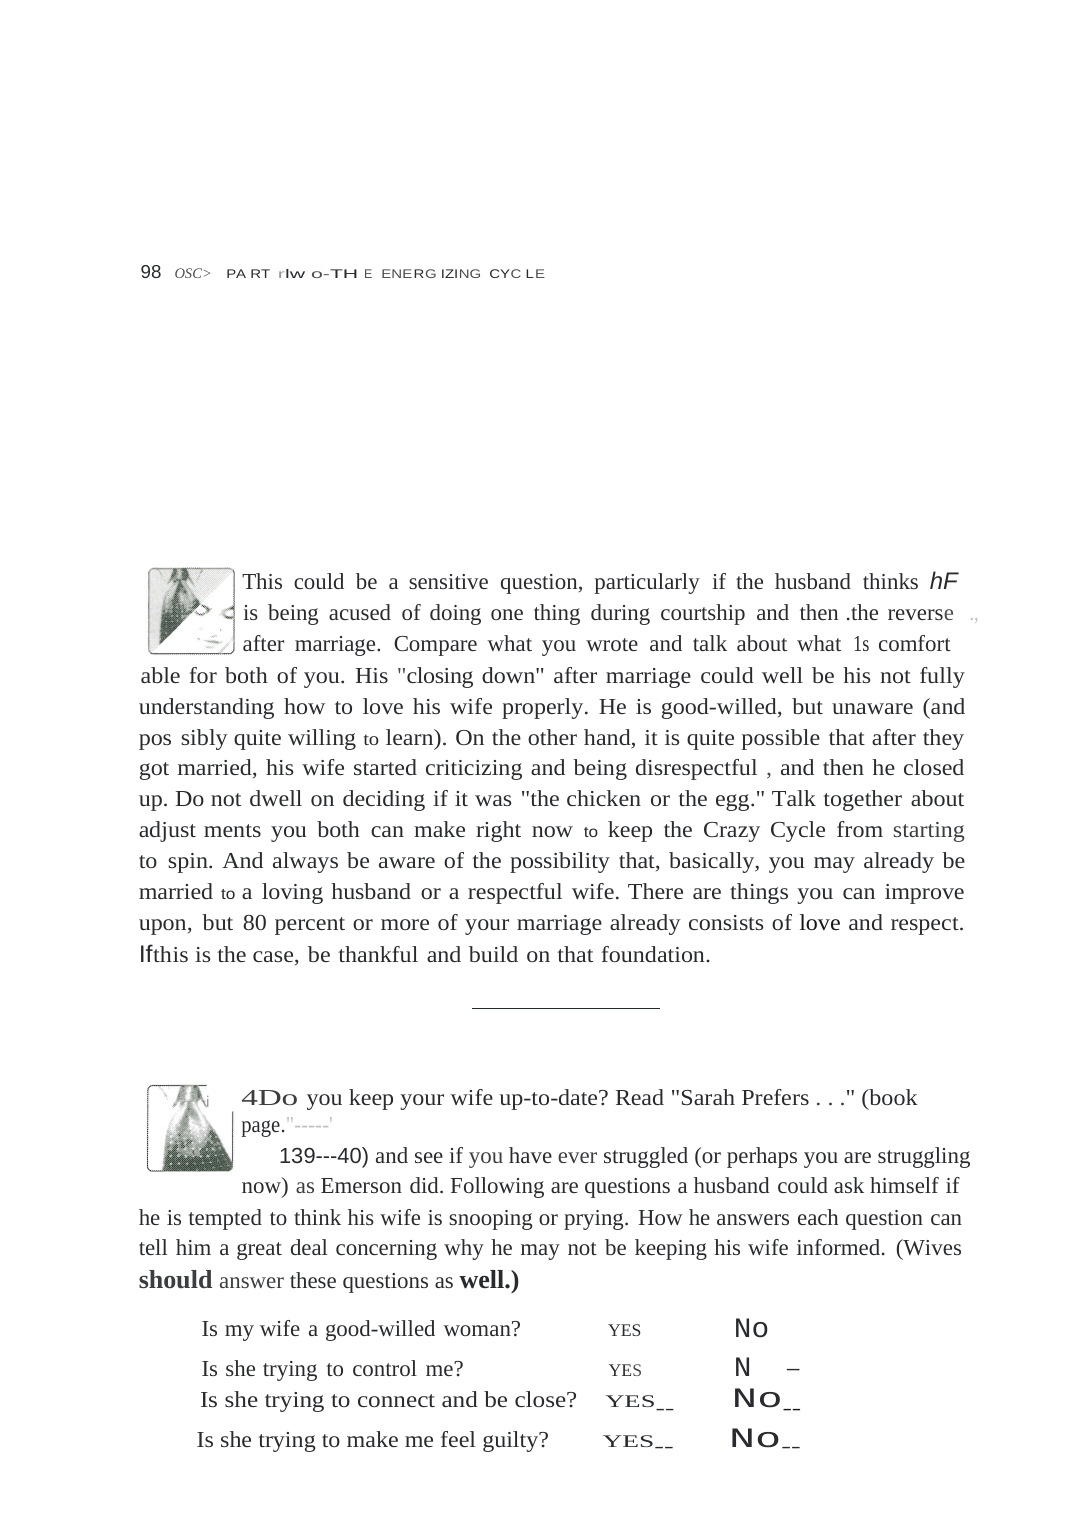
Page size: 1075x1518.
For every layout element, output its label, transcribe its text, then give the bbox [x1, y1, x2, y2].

text is being acused of doing one thing during courtship and then .the reverse ., after marriage. Compare what you wrote and talk about what 1s comfort­ [242, 599, 991, 656]
text Is she trying to make me feel guilty? YES-- No-- [127, 1423, 800, 1457]
text 98 OSC> PA RT rlw o-TH E ENERG IZING CYC LE [140, 260, 991, 282]
text 4Do you keep your wife up-to-date? Read "Sarah Prefers . . ." (book page."-----' [241, 1084, 991, 1137]
text 139---40) and see if you have ever struggled (or perhaps you are struggling now) as Emerson did. Following are questions a husband could ask himself if [241, 1142, 977, 1199]
text he is tempted to think his wife is snooping or prying. How he answers each question can tell him a great deal concerning why he may not be keeping his wife informed. (Wives should answer these questions as well.) [138, 1204, 962, 1294]
picture [146, 567, 235, 656]
text - [127, 1357, 801, 1378]
text Is she trying to connect and be close? YES-- No-- [127, 1384, 801, 1418]
subtitle This could be a sensitive question, particularly if the husband thinks hF [242, 567, 991, 594]
text able for both of you. His "closing down" after marriage could well be his not fully understanding how to love his wife properly. He is good-willed, but unaware (and pos­ sibly quite willing to learn). On the other hand, it is quite possible that after they got married, his wife started criticizing and being disrespectful , and then he closed up. Do not dwell on deciding if it was "the chicken or the egg." Talk together about adjust­ ments you both can make right now to keep the Crazy Cycle from starting to spin. And always be aware of the possibility that, basically, you may already be married to a loving husband or a respectful wife. There are things you can improve upon, but 80 percent or more of your marriage already consists of love and respect. Ifthis is the case, be thankful and build on that foundation. [138, 662, 965, 967]
picture [146, 1081, 237, 1172]
